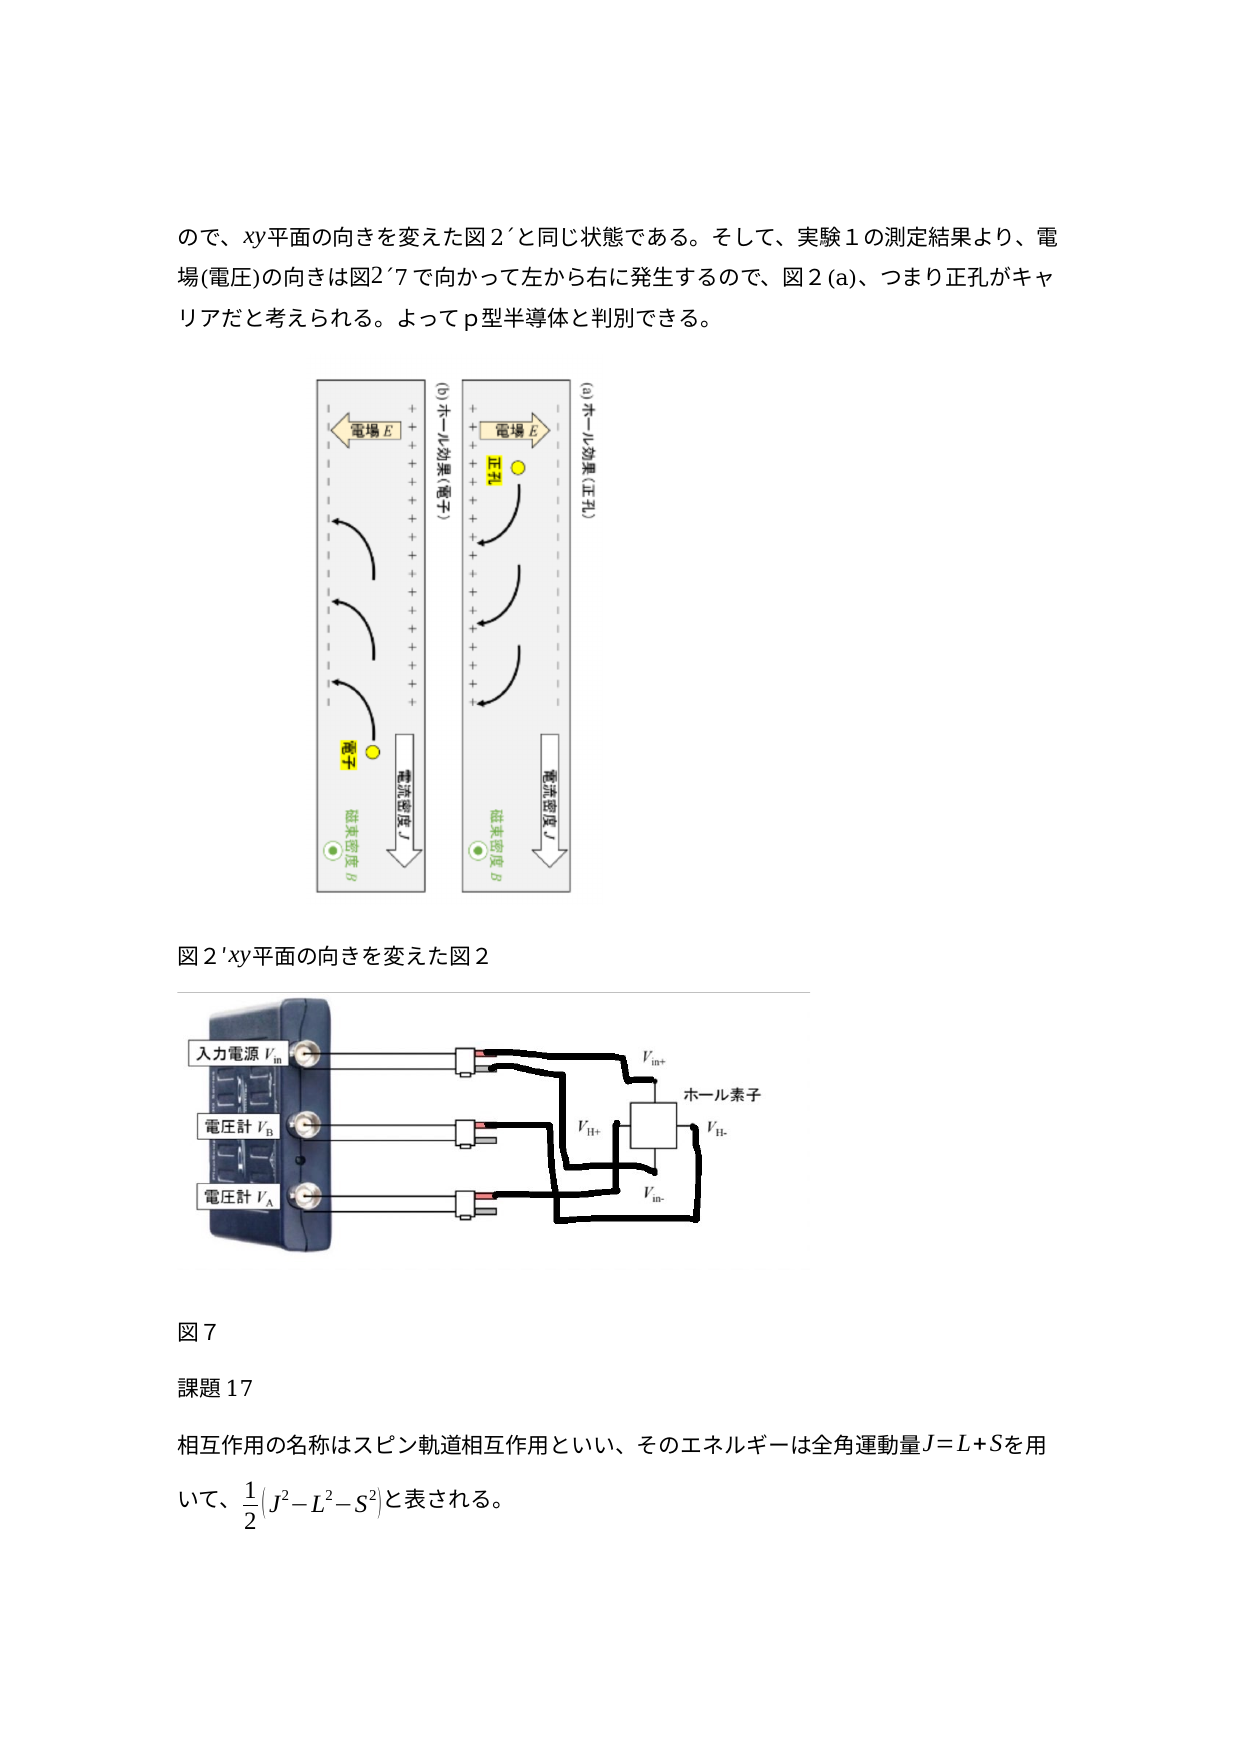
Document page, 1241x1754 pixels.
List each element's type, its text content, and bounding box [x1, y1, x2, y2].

text 課題17 [177, 1368, 1063, 1406]
picture [177, 992, 811, 1270]
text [177, 217, 1063, 335]
text 相互作用の名称はスピン軌道相互作用といい、そのエネルギーは全角運動量を用いて、と表される。 [177, 1425, 1063, 1543]
text 図７ [177, 1312, 1063, 1349]
text 図２′平面の向きを変えた図２ [177, 936, 1063, 973]
picture [306, 355, 603, 905]
